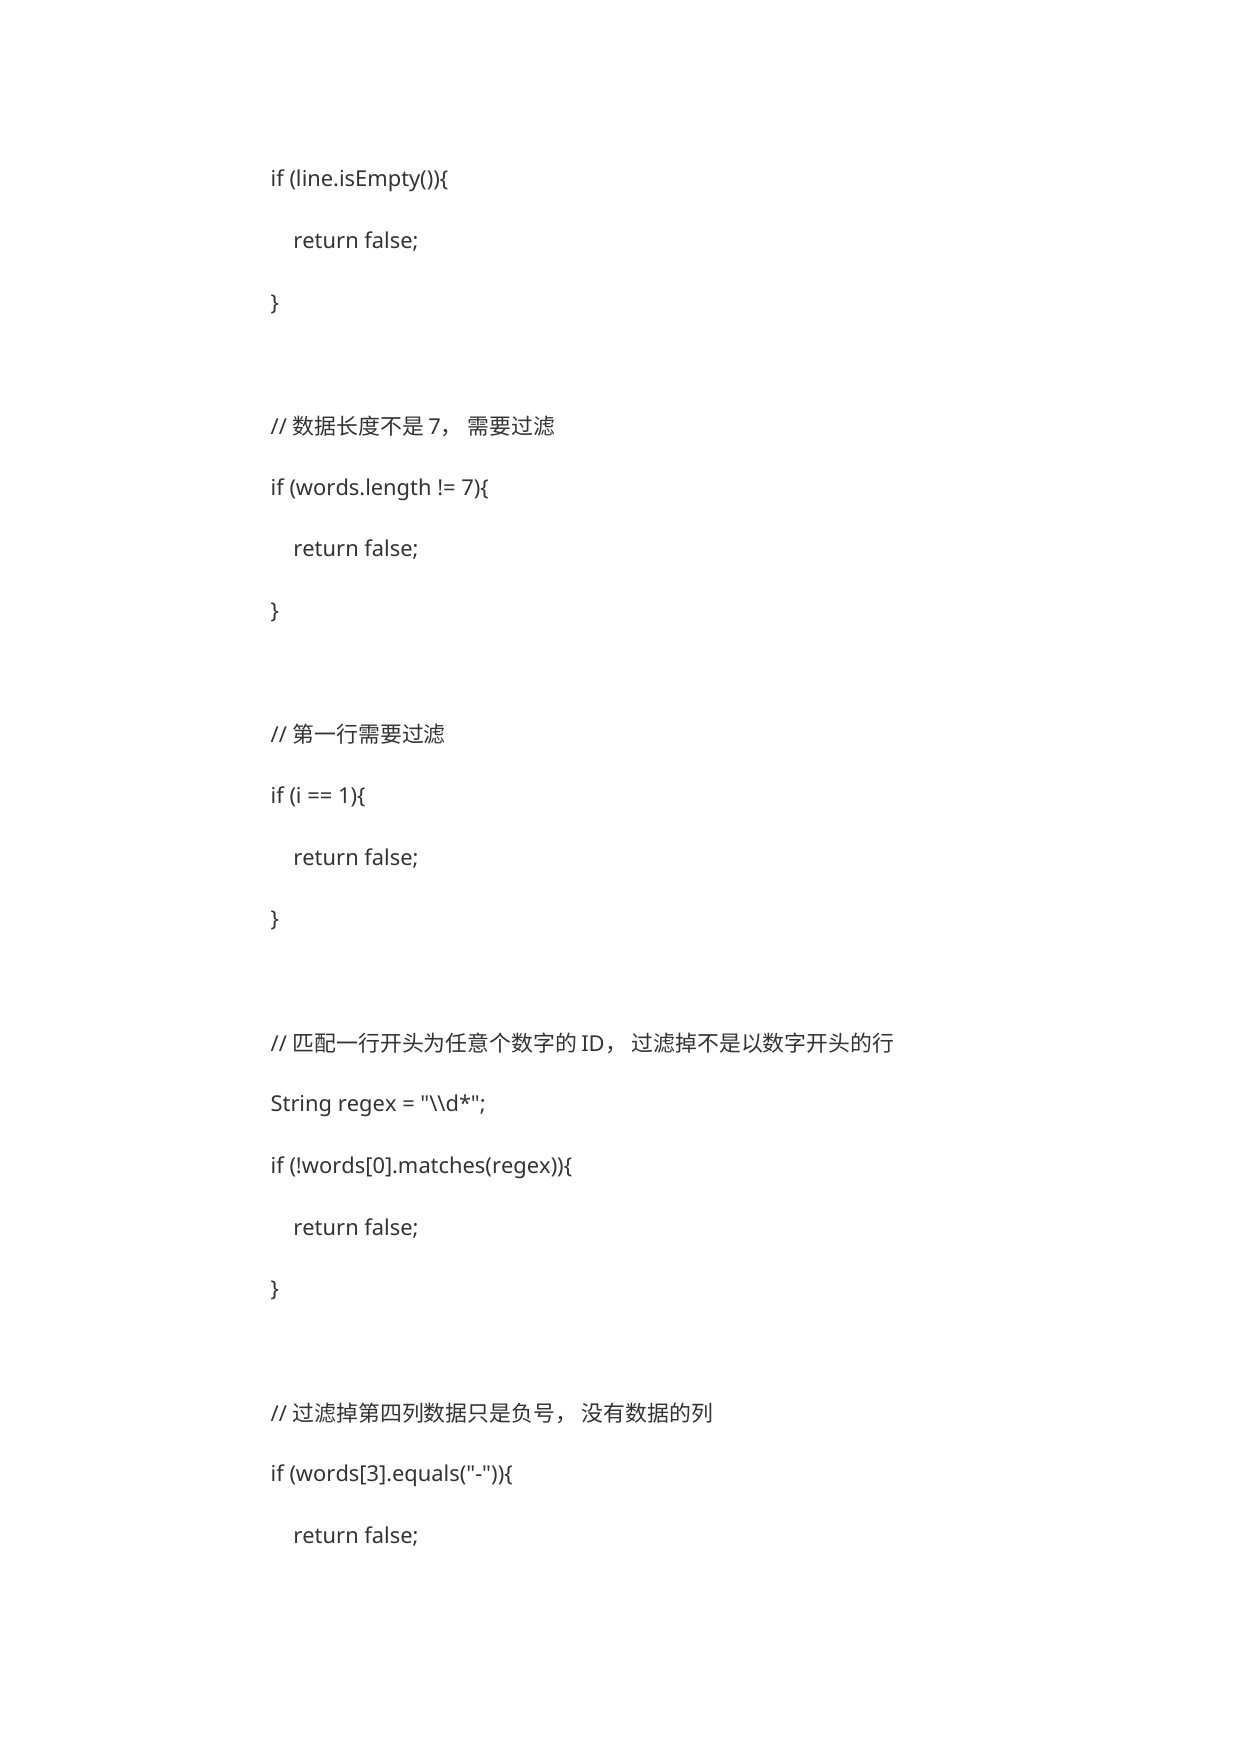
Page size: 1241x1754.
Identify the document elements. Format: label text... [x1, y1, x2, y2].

text // 匹配一行开头为任意个数字的ID， 过滤掉不是以数字开头的行 [225, 1025, 1053, 1058]
text return false; [225, 840, 1053, 873]
text if (line.isEmpty()){ [225, 162, 1053, 194]
text // 过滤掉第四列数据只是负号， 没有数据的列 [225, 1395, 1053, 1428]
text return false; [225, 532, 1053, 564]
text return false; [225, 224, 1053, 256]
text if (words.length != 7){ [225, 470, 1053, 503]
text if (!words[0].matches(regex)){ [225, 1149, 1053, 1181]
text } [225, 285, 1053, 318]
text return false; [225, 1519, 1053, 1551]
text } [225, 594, 1053, 626]
text if (words[3].equals("-")){ [225, 1457, 1053, 1489]
text } [225, 902, 1053, 934]
text return false; [225, 1210, 1053, 1243]
text if (i == 1){ [225, 779, 1053, 811]
text // 第一行需要过滤 [225, 717, 1053, 749]
text // 数据长度不是7， 需要过滤 [225, 409, 1053, 441]
text } [225, 1272, 1053, 1304]
text String regex = "\\d*"; [225, 1087, 1053, 1119]
